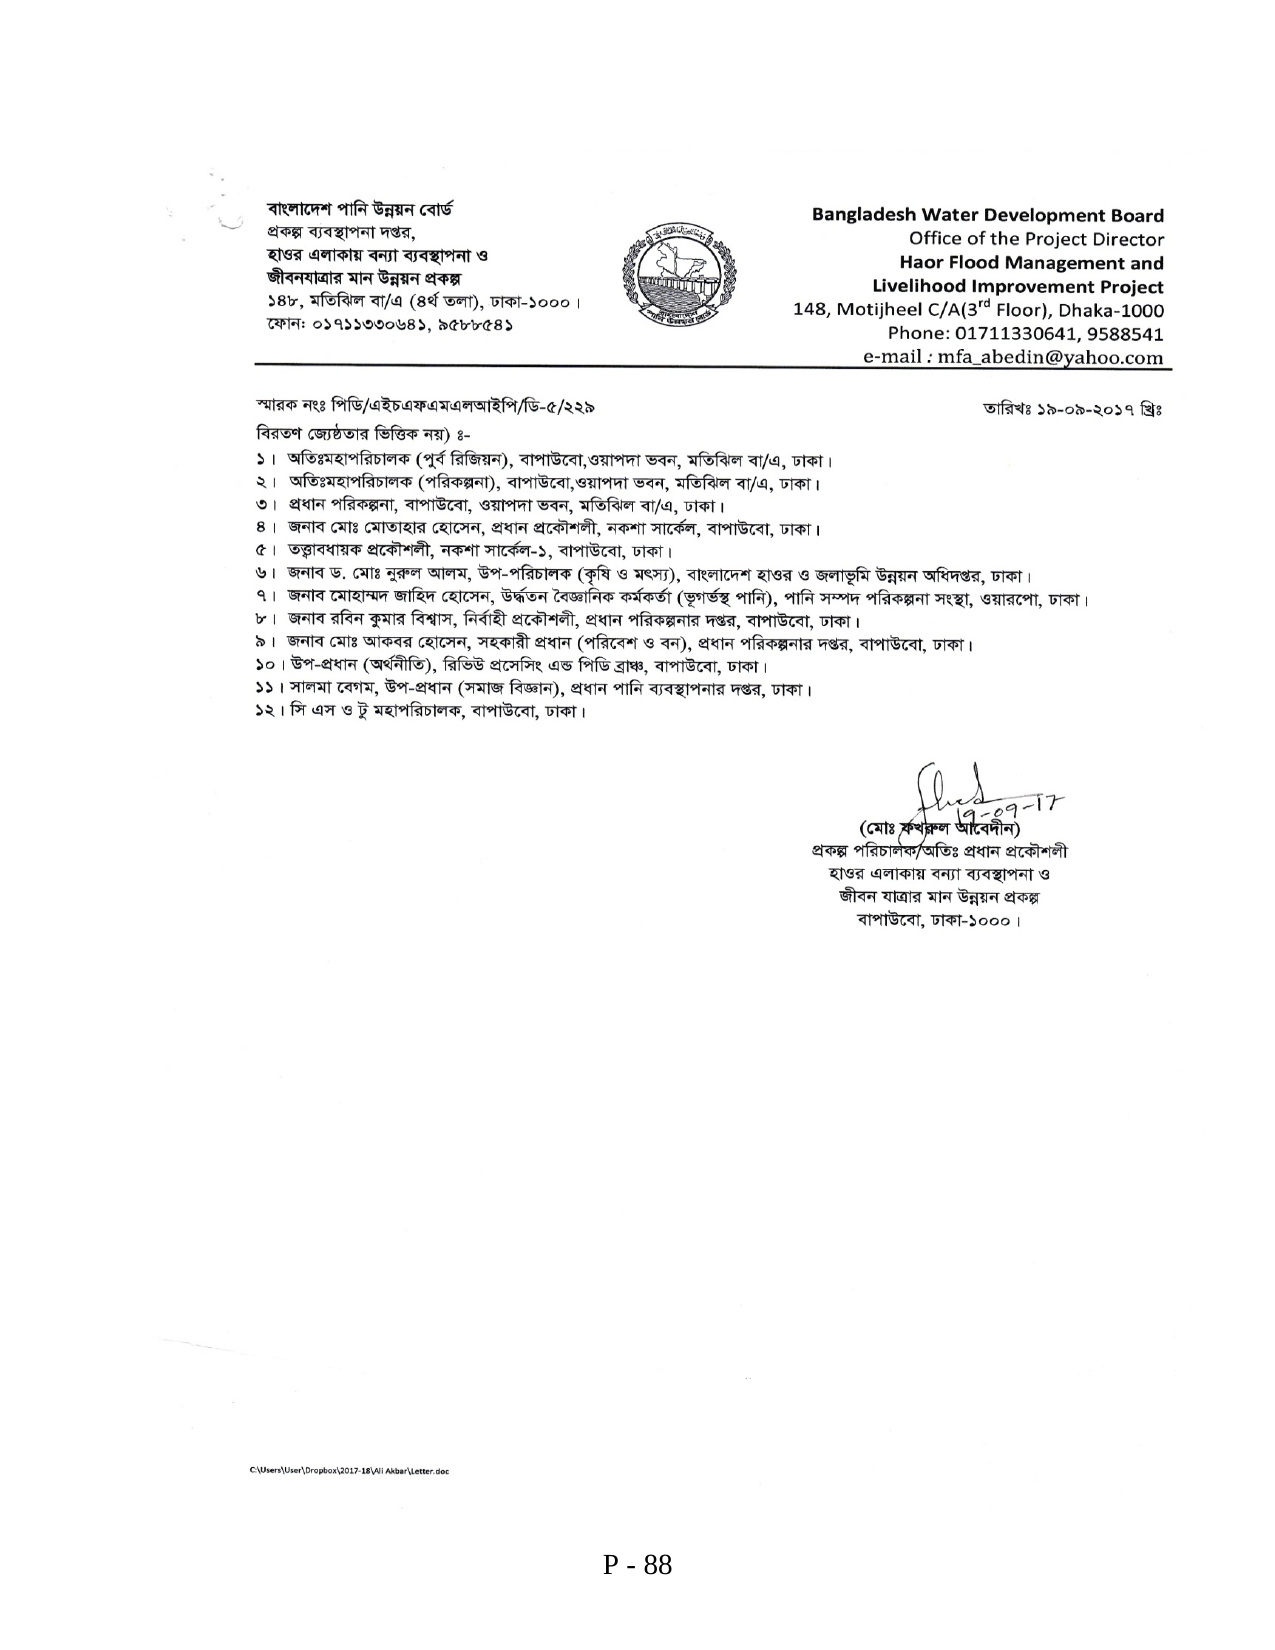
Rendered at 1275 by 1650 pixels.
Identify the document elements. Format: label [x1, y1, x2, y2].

picture [153, 150, 1210, 1512]
